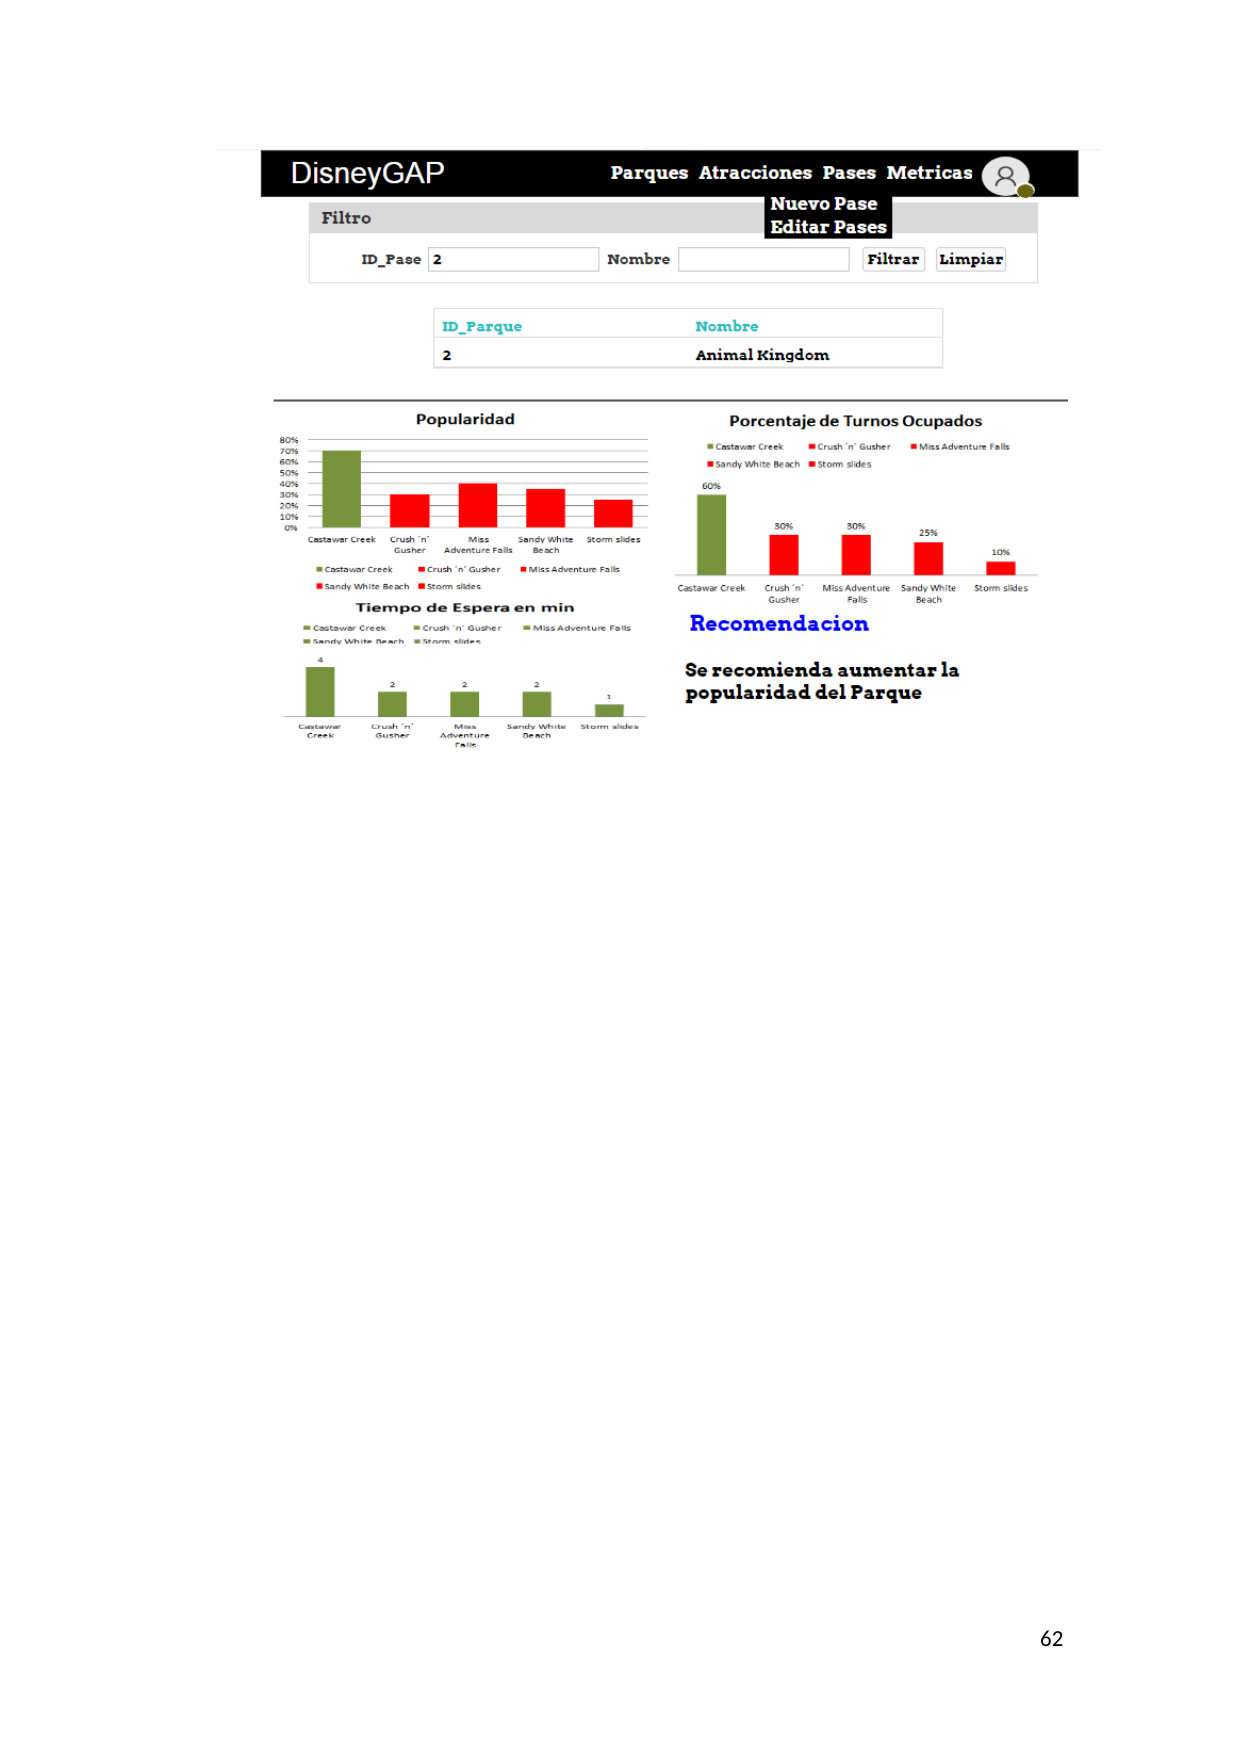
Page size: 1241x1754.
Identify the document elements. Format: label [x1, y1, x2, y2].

picture [214, 147, 1101, 845]
